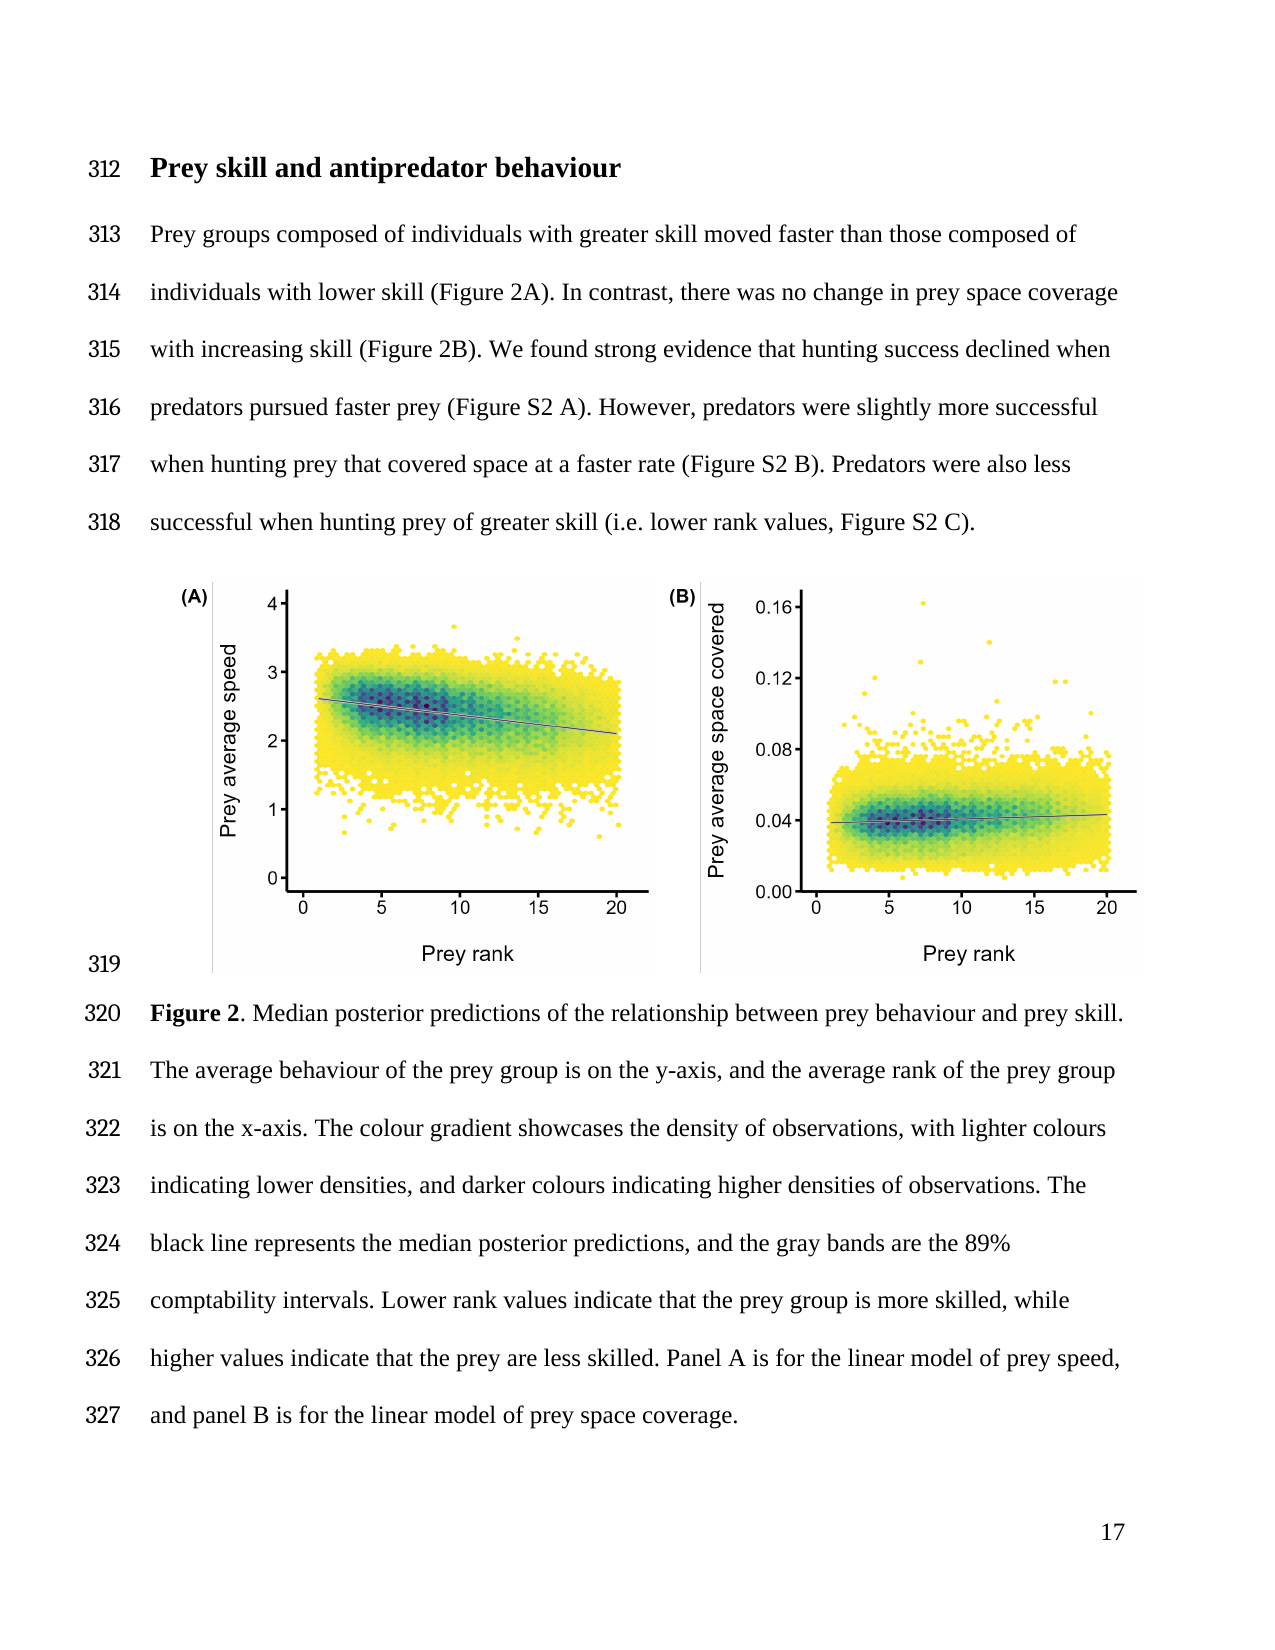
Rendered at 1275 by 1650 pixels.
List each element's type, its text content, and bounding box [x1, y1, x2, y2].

subtitle Prey skill and antipredator behaviour [150, 150, 1125, 183]
picture [168, 582, 1144, 973]
text Figure 2. Median posterior predictions of the relationship between prey behaviour and prey skill. The average behaviour of the prey group is on the y-axis, and the average rank of the prey group is on the x-axis. The colour gradient showcases the density of observations, with lighter colours indicating lower densities, and darker colours indicating higher densities of observations. The black line represents the median posterior predictions, and the gray bands are the 89% comptability intervals. Lower rank values indicate that the prey group is more skilled, while higher values indicate that the prey are less skilled. Panel A is for the linear model of prey speed, and panel B is for the linear model of prey space coverage. [150, 998, 1125, 1429]
text Prey groups composed of individuals with greater skill moved faster than those composed of individuals with lower skill (Figure 2A). In contrast, there was no change in prey space coverage with increasing skill (Figure 2B). We found strong evidence that hunting success declined when predators pursued faster prey (Figure S2 A). However, predators were slightly more successful when hunting prey that covered space at a faster rate (Figure S2 B). Predators were also less successful when hunting prey of greater skill (i.e. lower rank values, Figure S2 C). [150, 219, 1125, 535]
